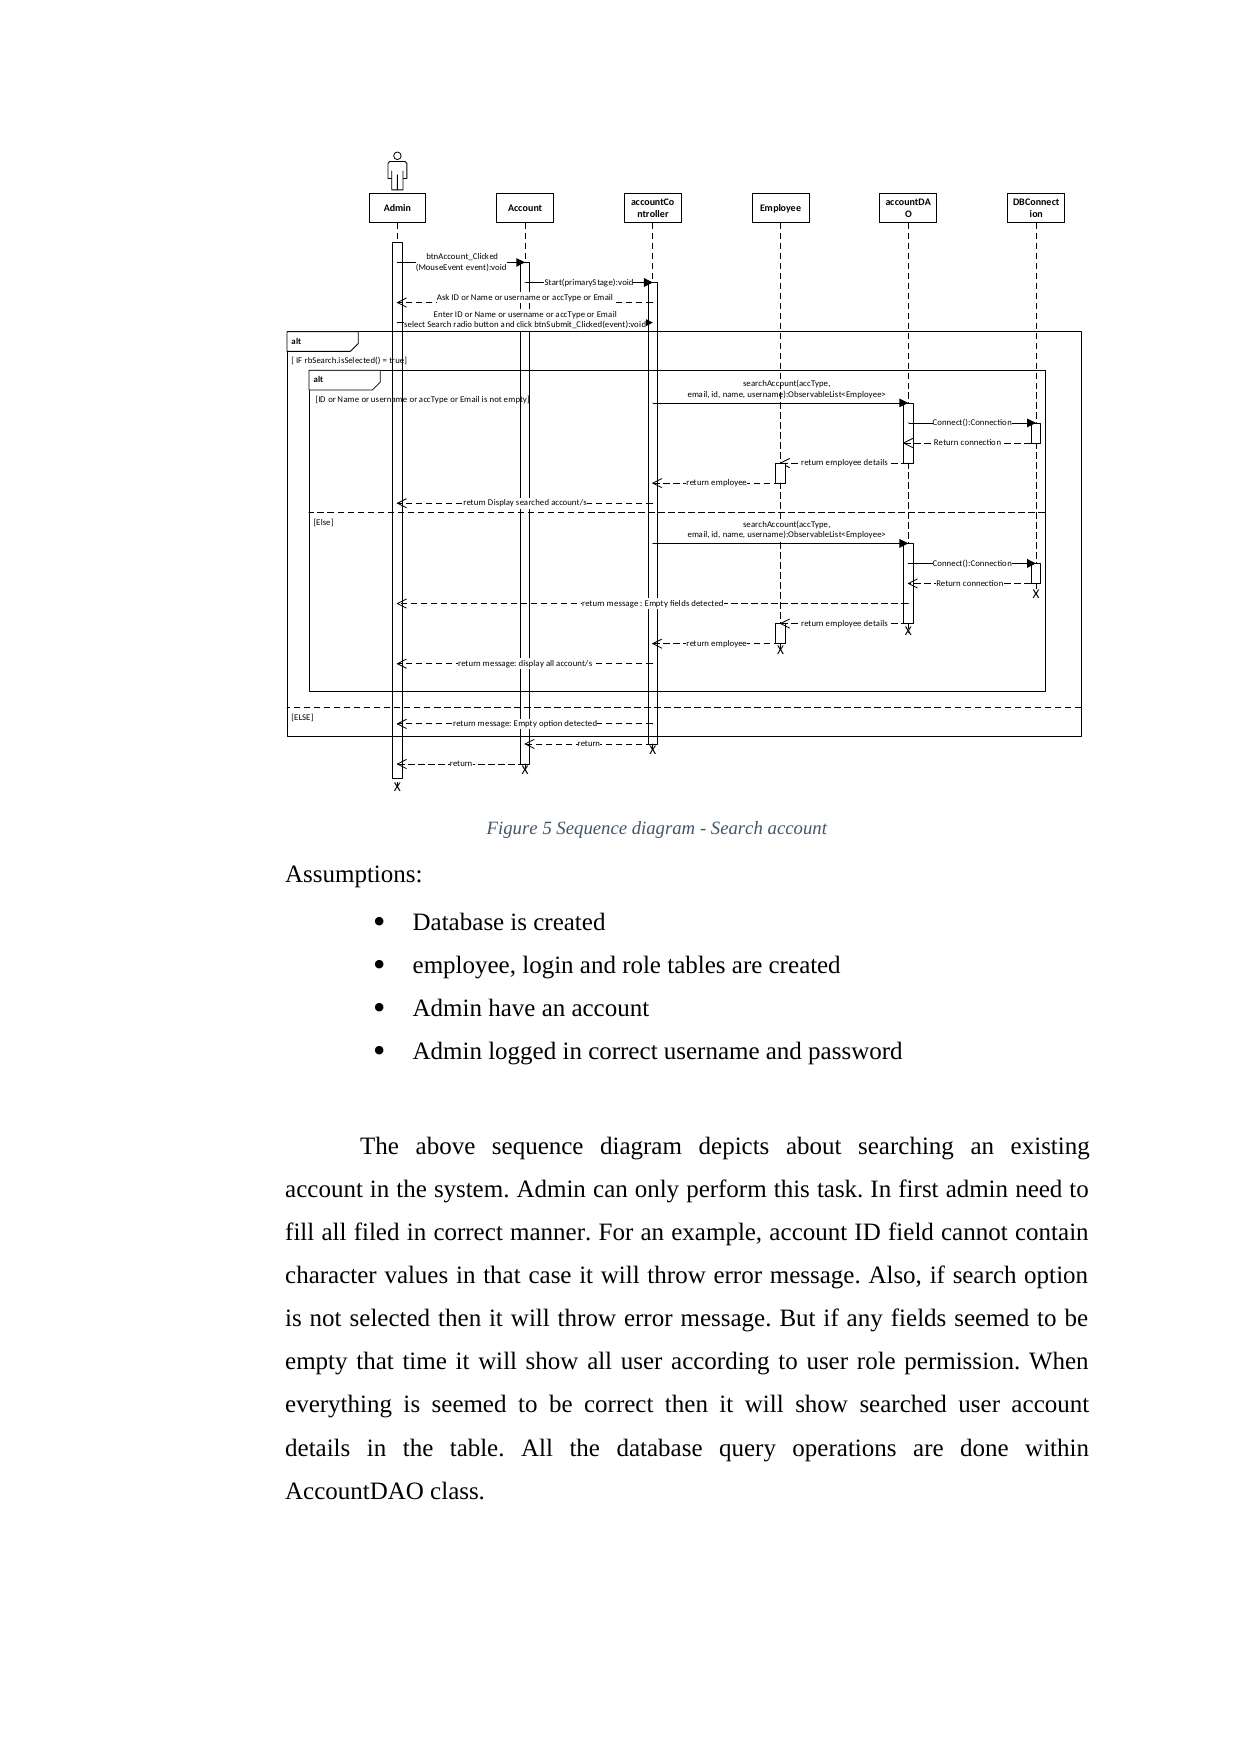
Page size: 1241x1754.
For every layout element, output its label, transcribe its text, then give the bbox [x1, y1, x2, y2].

list employee, login and role tables are created [375, 950, 1090, 979]
text Assumptions: [225, 859, 1090, 888]
list Admin logged in correct username and password [375, 1036, 1090, 1065]
list Database is created [375, 907, 1090, 936]
text The above sequence diagram depicts about searching an existing account in the system. Admin can only perform this task. In first admin need to fill all filed in correct manner. For an example, account ID field cannot contain character values in that case it will throw error message. Also, if search option is not selected then it will throw error message. But if any fields seemed to be empty that time it will show all user according to user role permission. When everything is seemed to be correct then it will show searched user account details in the table. All the database query operations are done within AccountDAO class. [285, 1131, 1090, 1504]
text Figure 5 Sequence diagram - Search account [225, 817, 1090, 839]
list Admin have an account [375, 993, 1090, 1022]
